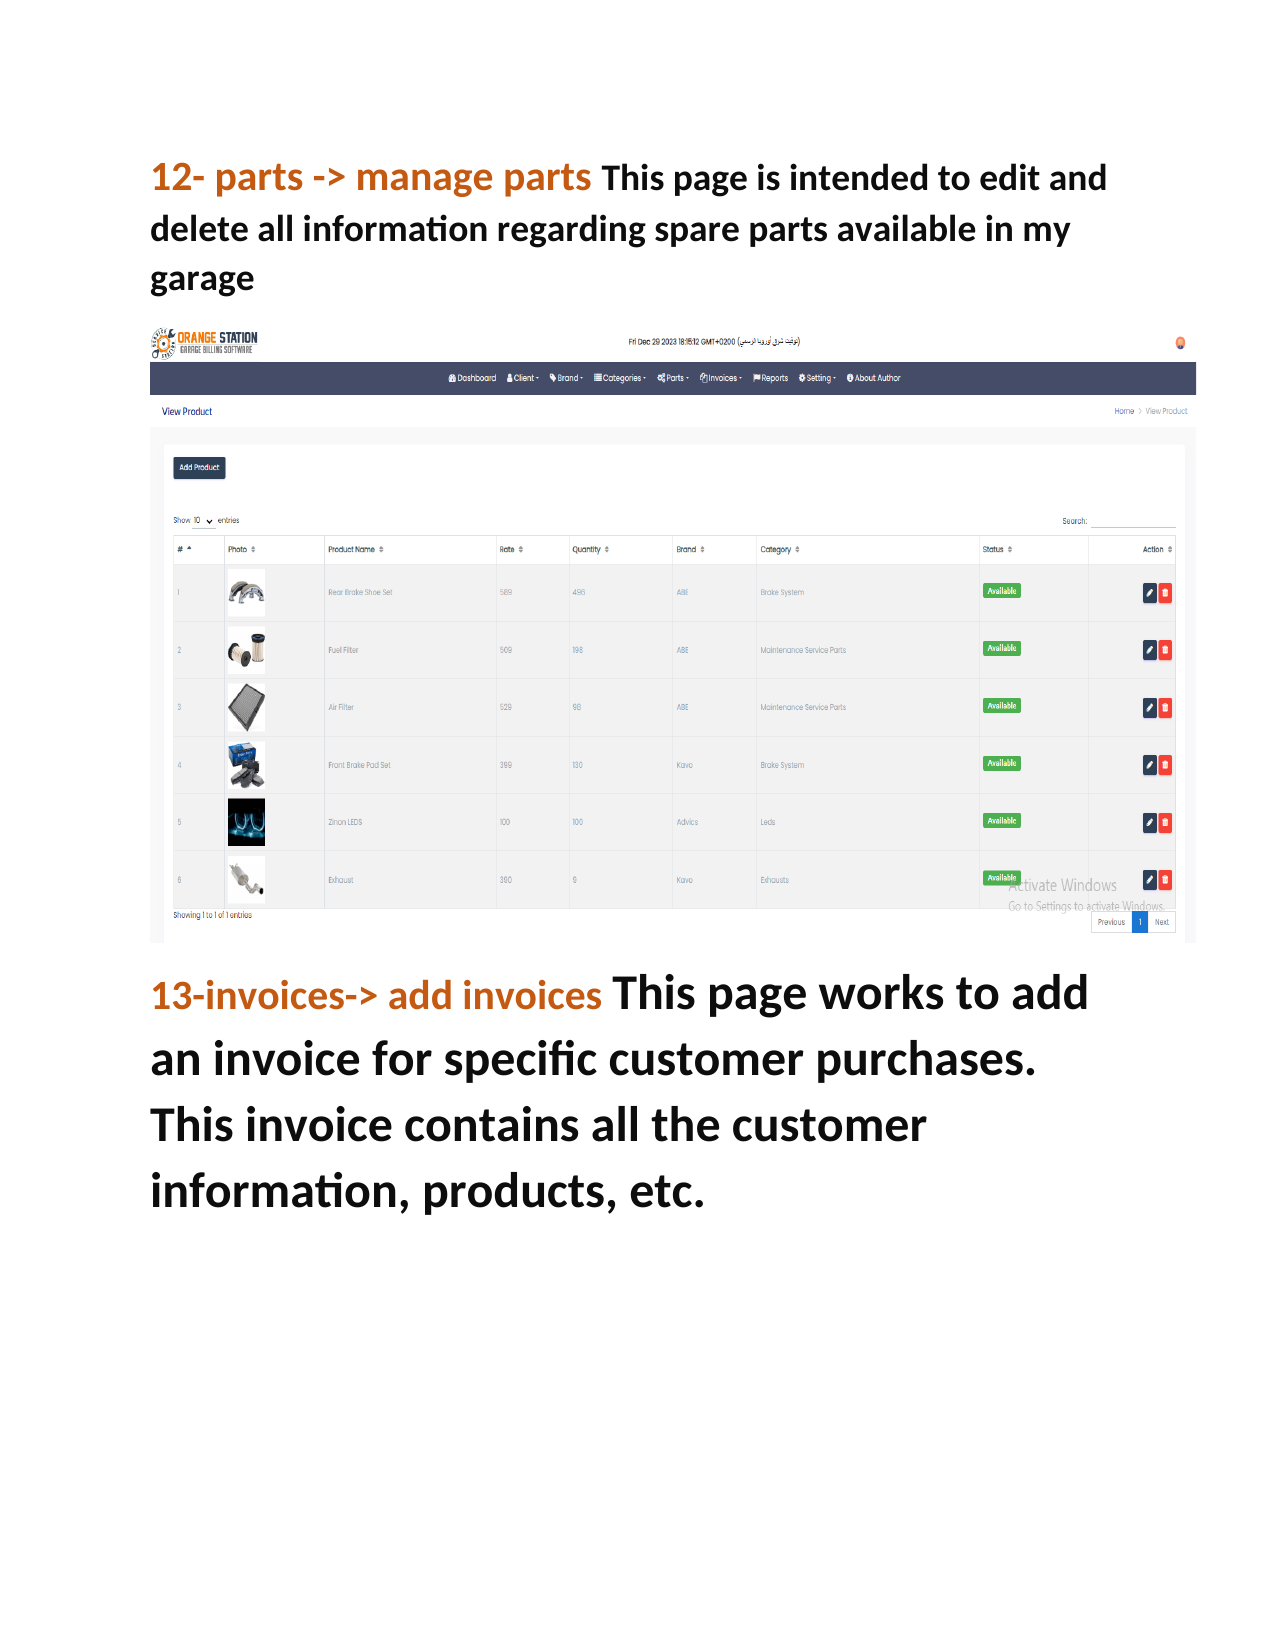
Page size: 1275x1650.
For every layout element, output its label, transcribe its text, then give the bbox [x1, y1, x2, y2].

picture [150, 320, 1197, 943]
text 12- parts -> manage parts This page is intended to edit and delete all information regarding spare parts available in my garage [150, 150, 1125, 300]
text 13-invoices-> add invoices This page works to add an invoice for specific customer purchases. This invoice contains all the customer information, products, etc. [150, 961, 1125, 1219]
